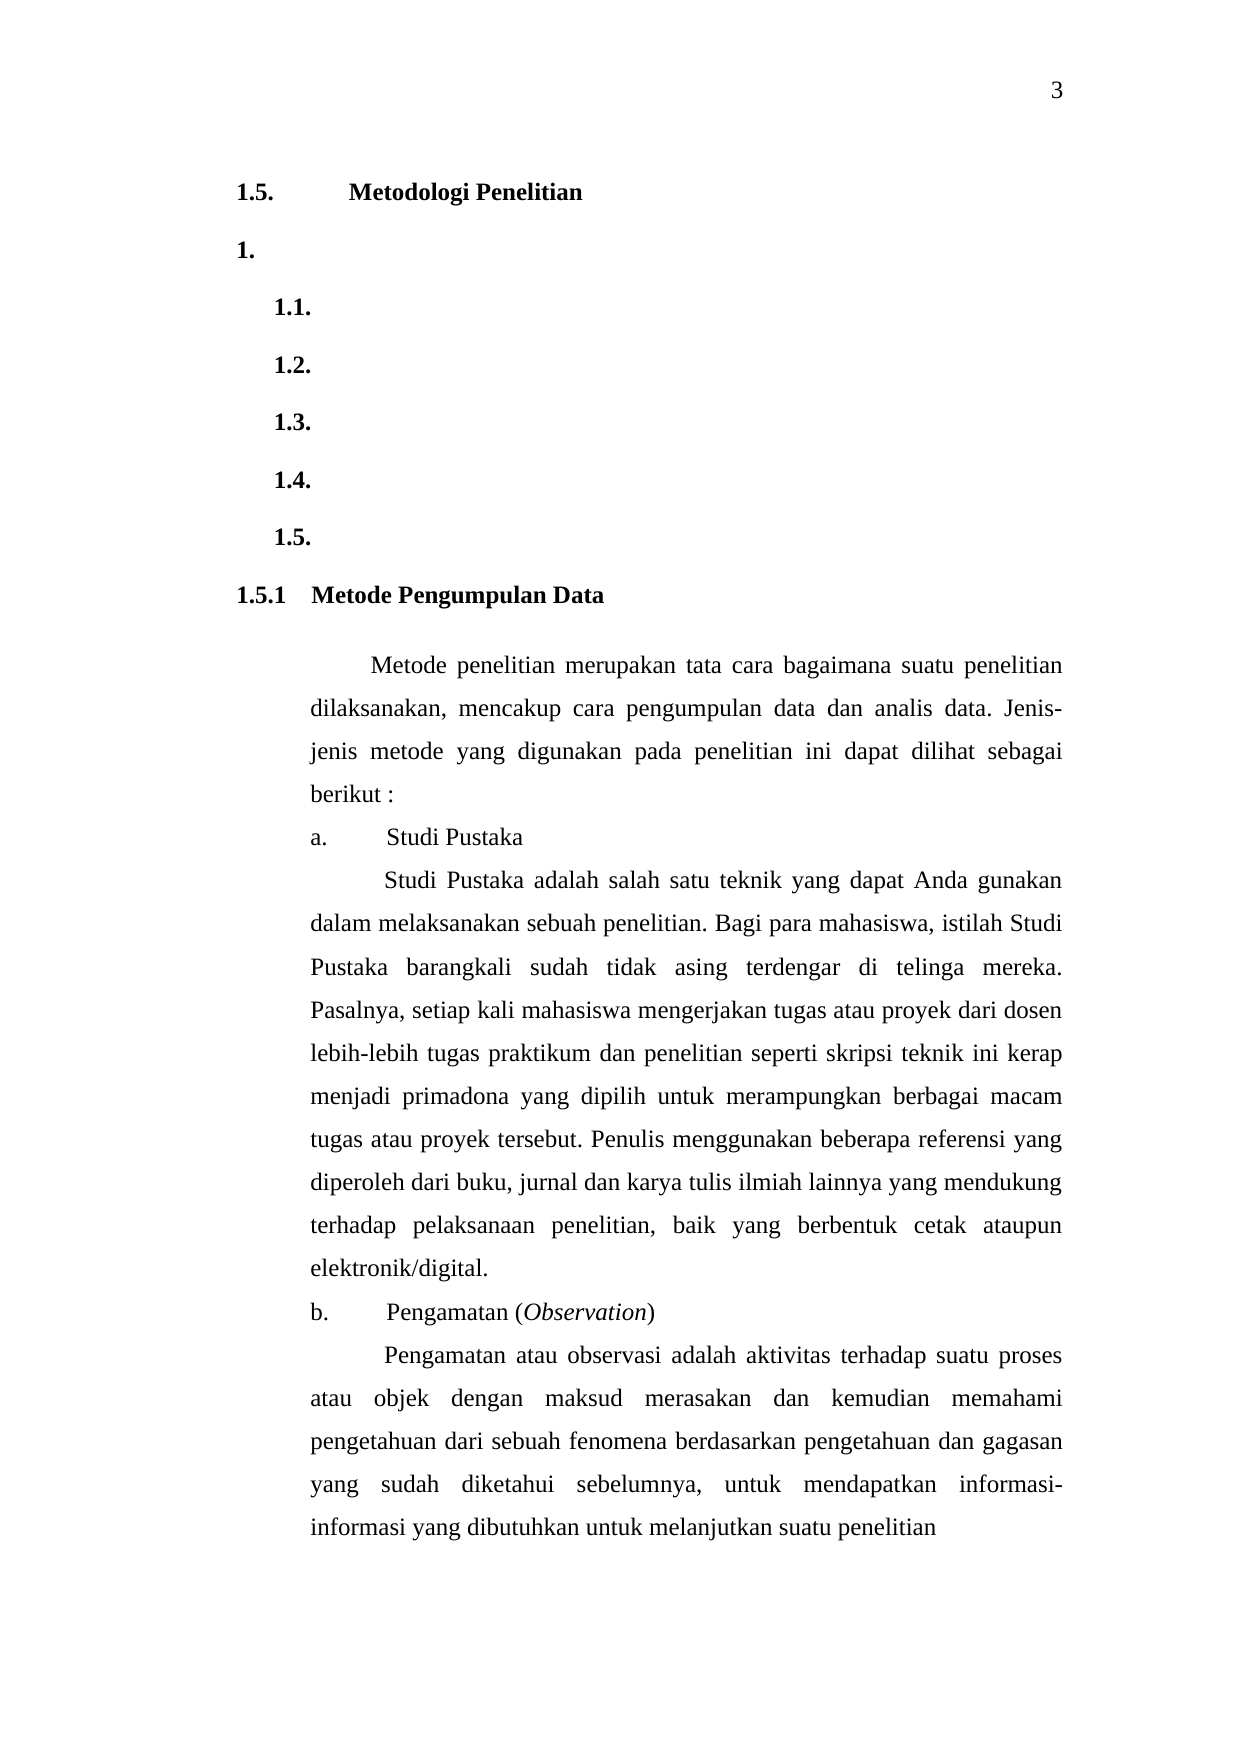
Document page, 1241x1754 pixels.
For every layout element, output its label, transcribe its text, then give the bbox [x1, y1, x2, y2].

text Metode penelitian merupakan tata cara bagaimana suatu penelitian dilaksanakan, mencakup cara pengumpulan data dan analis data. Jenis-jenis metode yang digunakan pada penelitian ini dapat dilihat sebagai berikut : [310, 650, 1063, 808]
list Pengamatan atau observasi adalah aktivitas terhadap suatu proses atau objek dengan maksud merasakan dan kemudian memahami pengetahuan dari sebuah fenomena berdasarkan pengetahuan dan gagasan yang sudah diketahui sebelumnya, untuk mendapatkan informasi-informasi yang dibutuhkan untuk melanjutkan suatu penelitian [310, 1340, 1063, 1541]
list Studi Pustaka [310, 822, 1063, 851]
list Pengamatan (Observation) [310, 1297, 1063, 1325]
subtitle Metode Pengumpulan Data [236, 580, 1063, 608]
list Studi Pustaka adalah salah satu teknik yang dapat Anda gunakan dalam melaksanakan sebuah penelitian. Bagi para mahasiswa, istilah Studi Pustaka barangkali sudah tidak asing terdengar di telinga mereka. Pasalnya, setiap kali mahasiswa mengerjakan tugas atau proyek dari dosen lebih-lebih tugas praktikum dan penelitian seperti skripsi teknik ini kerap menjadi primadona yang dipilih untuk merampungkan berbagai macam tugas atau proyek tersebut. Penulis menggunakan beberapa referensi yang diperoleh dari buku, jurnal dan karya tulis ilmiah lainnya yang mendukung terhadap pelaksanaan penelitian, baik yang berbentuk cetak ataupun elektronik/digital. [310, 865, 1063, 1282]
subtitle Metodologi Penelitian [236, 177, 1063, 206]
